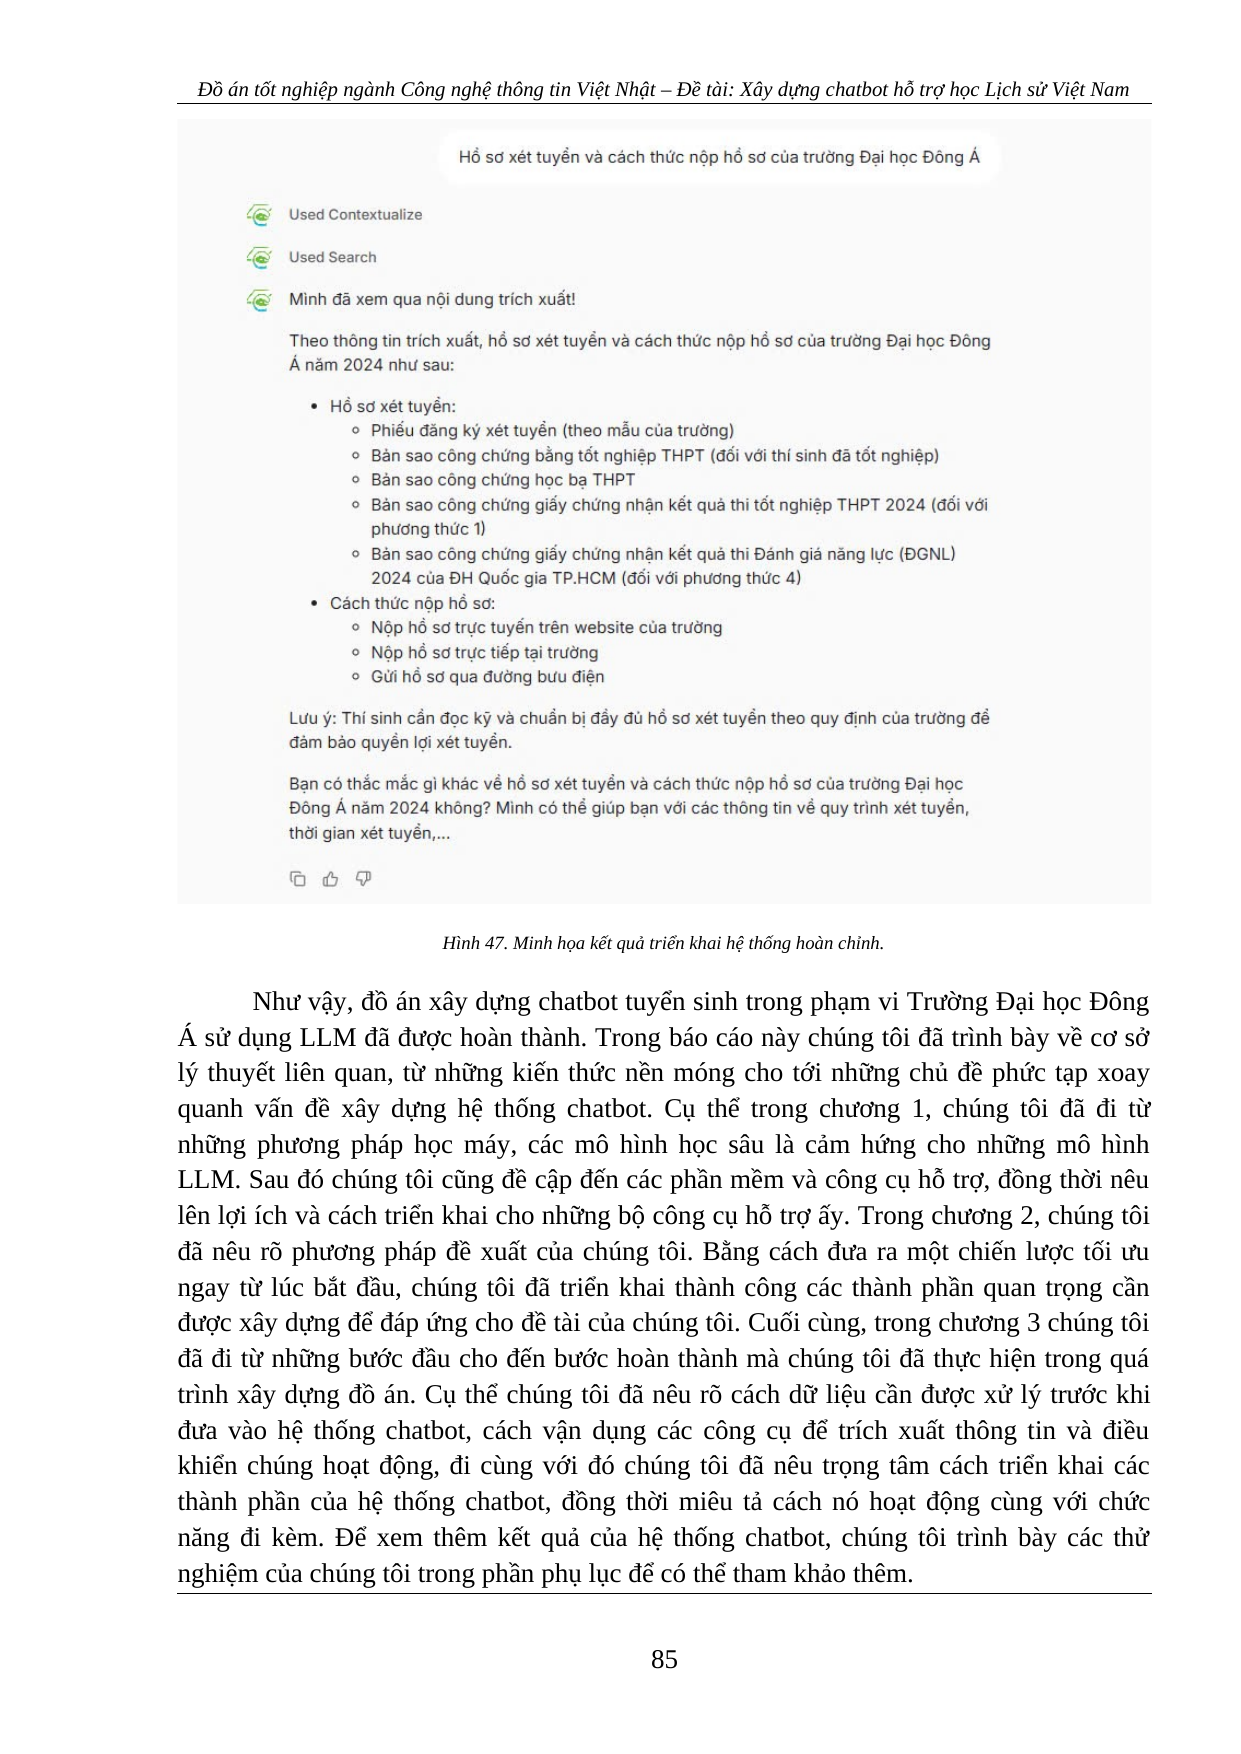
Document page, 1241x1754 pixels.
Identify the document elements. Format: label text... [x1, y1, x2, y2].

picture [177, 119, 1152, 904]
text Như vậy, đồ án xây dựng chatbot tuyển sinh trong phạm vi Trường Đại học Đông Á sử dụng LLM đã được hoàn thành. Trong báo cáo này chúng tôi đã trình bày về cơ sở lý thuyết liên quan, từ những kiến thức nền móng cho tới những chủ đề phức tạp xoay quanh vấn đề xây dựng hệ thống chatbot. Cụ thể trong chương 1, chúng tôi đã đi từ những phương pháp học máy, các mô hình học sâu là cảm hứng cho những mô hình LLM. Sau đó chúng tôi cũng đề cập đến các phần mềm và công cụ hỗ trợ, đồng thời nêu lên lợi ích và cách triển khai cho những bộ công cụ hỗ trợ ấy. Trong chương 2, chúng tôi đã nêu rõ phương pháp đề xuất của chúng tôi. Bằng cách đưa ra một chiến lược tối ưu ngay từ lúc bắt đầu, chúng tôi đã triển khai thành công các thành phần quan trọng cần được xây dựng để đáp ứng cho đề tài của chúng tôi. Cuối cùng, trong chương 3 chúng tôi đã đi từ những bước đầu cho đến bước hoàn thành mà chúng tôi đã thực hiện trong quá trình xây dựng đồ án. Cụ thể chúng tôi đã nêu rõ cách dữ liệu cần được xử lý trước khi đưa vào hệ thống chatbot, cách vận dụng các công cụ để trích xuất thông tin và điều khiển chúng hoạt động, đi cùng với đó chúng tôi đã nêu trọng tâm cách triển khai các thành phần của hệ thống chatbot, đồng thời miêu tả cách nó hoạt động cùng với chức năng đi kèm. Để xem thêm kết quả của hệ thống chatbot, chúng tôi trình bày các thử nghiệm của chúng tôi trong phần phụ lục để có thể tham khảo thêm. [177, 985, 1152, 1588]
